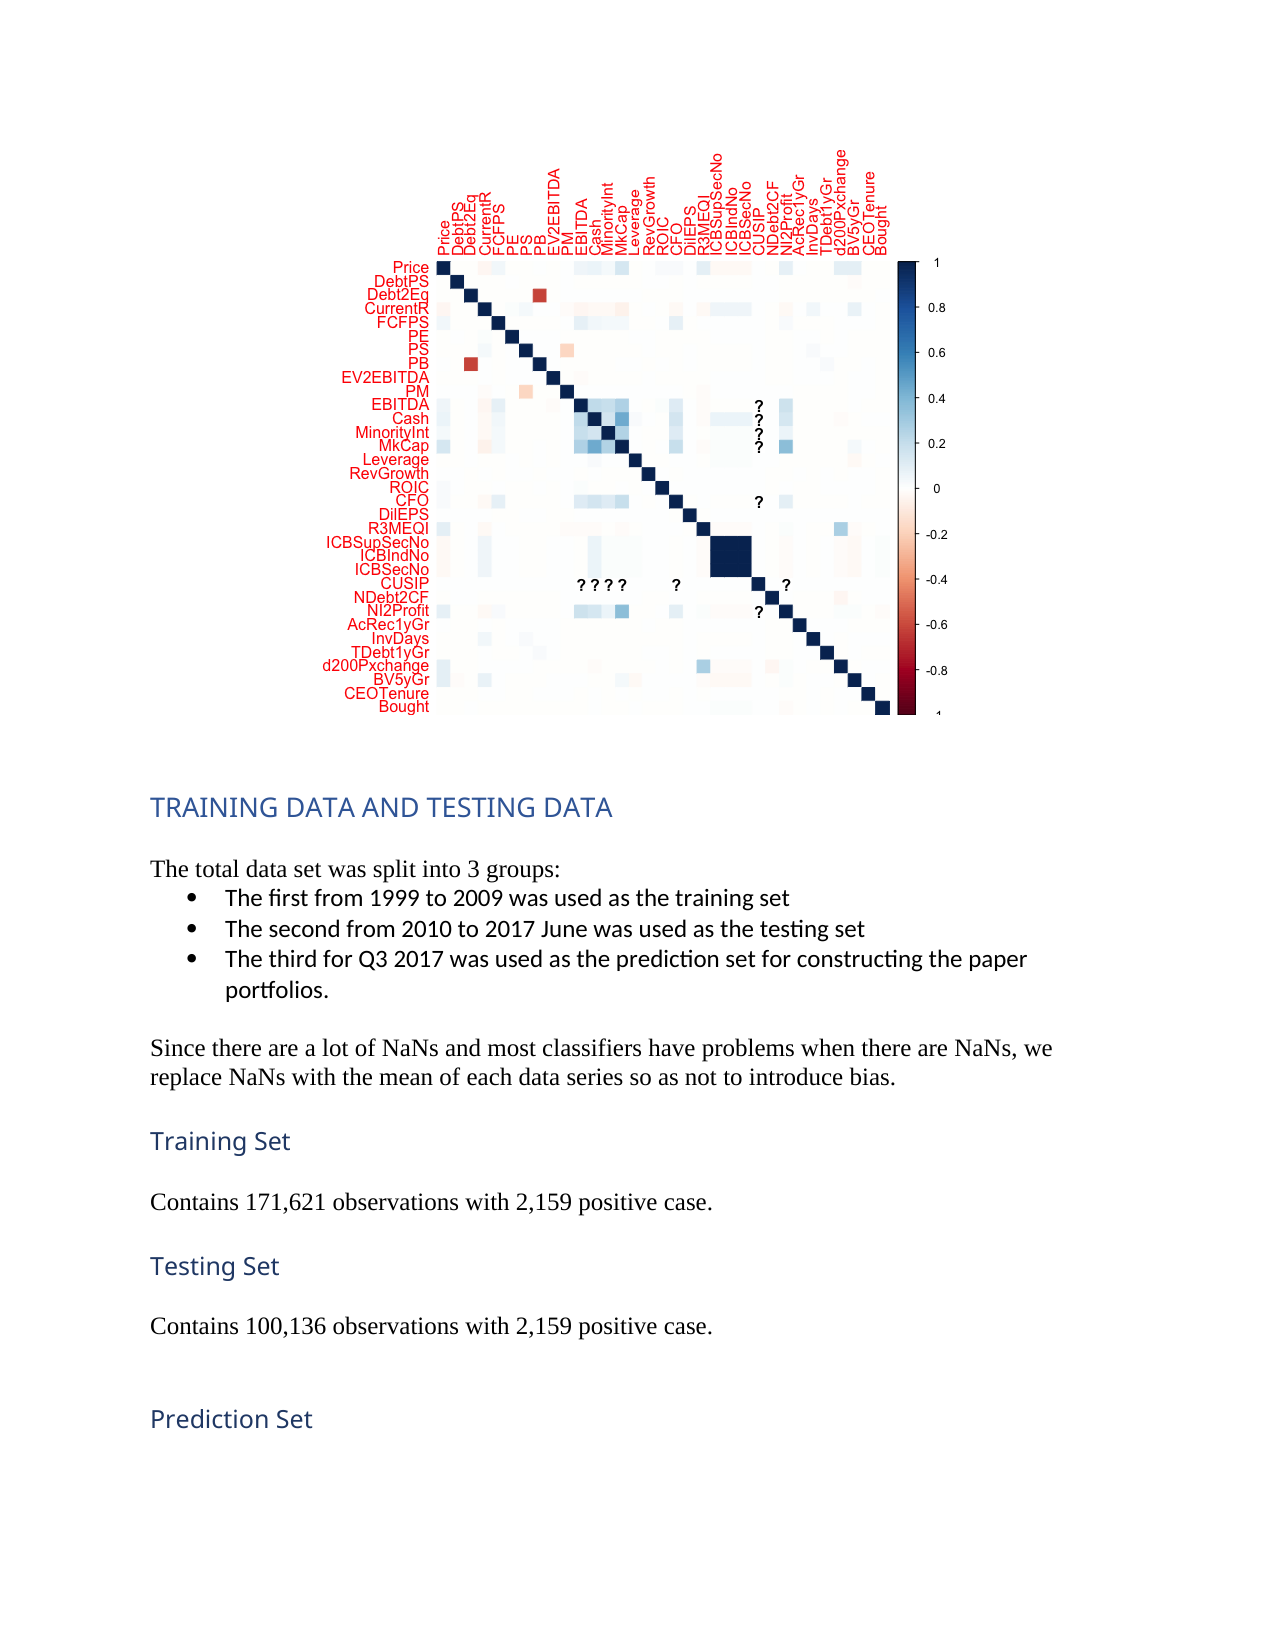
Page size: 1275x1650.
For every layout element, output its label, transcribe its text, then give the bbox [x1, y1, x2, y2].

list The third for Q3 2017 was used as the prediction set for constructing the paper portfolios. [187, 944, 1125, 1005]
list The first from 1999 to 2009 was used as the training set [187, 883, 1125, 913]
subtitle Training Set [150, 1124, 1125, 1158]
text Contains 171,621 observations with 2,159 positive case. [150, 1187, 1125, 1215]
subtitle Testing Set [150, 1248, 1125, 1282]
text Since there are a lot of NaNs and most classifiers have problems when there are NaNs, we replace NaNs with the mean of each data series so as not to introduce bias. [150, 1033, 1125, 1091]
picture [150, 150, 1125, 715]
subtitle TRAINING DATA AND TESTING DATA [150, 788, 1125, 825]
text The total data set was split into 3 groups: [150, 854, 1125, 883]
list The second from 2010 to 2017 June was used as the testing set [187, 913, 1125, 944]
subtitle Prediction Set [150, 1402, 1125, 1436]
text Contains 100,136 observations with 2,159 positive case. [150, 1311, 1125, 1340]
